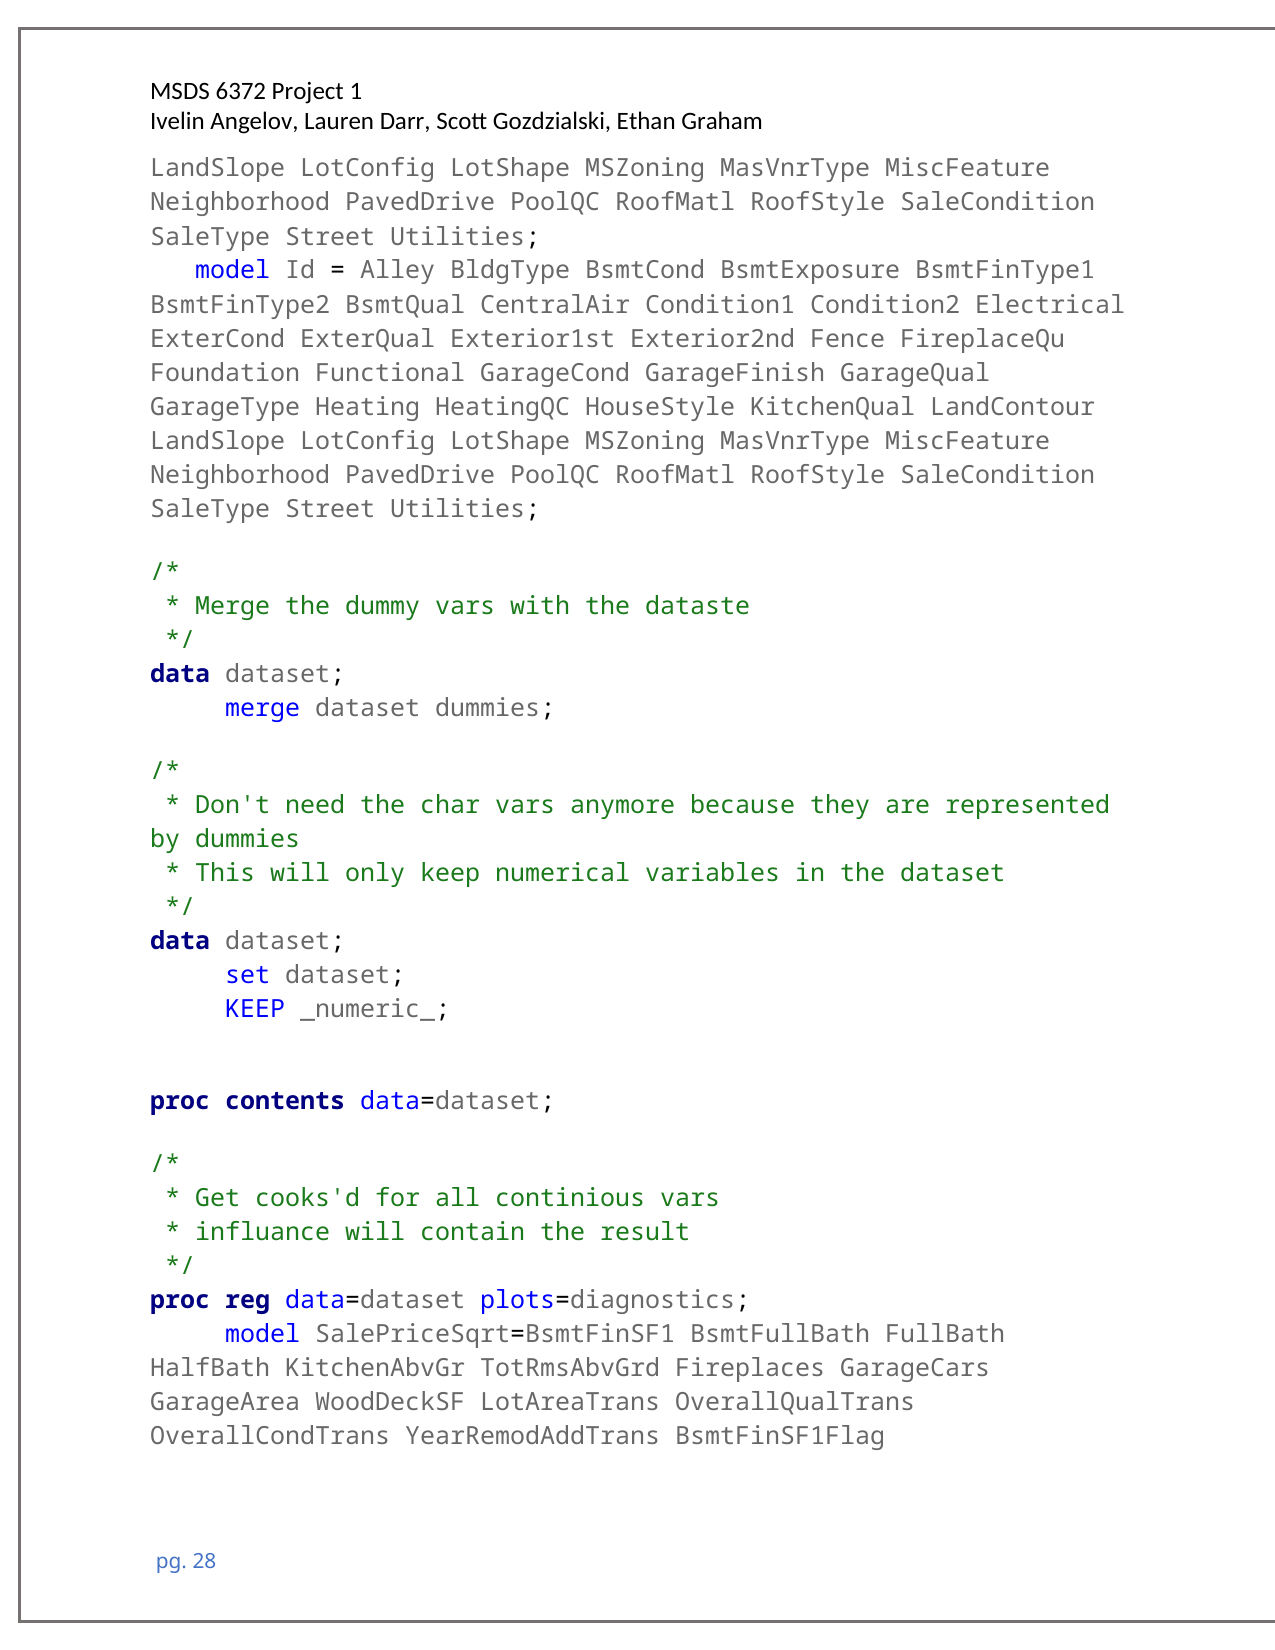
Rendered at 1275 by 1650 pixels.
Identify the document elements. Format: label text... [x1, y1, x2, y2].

text merge dataset dummies; [150, 690, 1125, 724]
text /* [150, 752, 1125, 787]
text model Id = Alley BldgType BsmtCond BsmtExposure BsmtFinType1 BsmtFinType2 BsmtQual CentralAir Condition1 Condition2 Electrical ExterCond ExterQual Exterior1st Exterior2nd Fence FireplaceQu Foundation Functional GarageCond GarageFinish GarageQual GarageType Heating HeatingQC HouseStyle KitchenQual LandContour LandSlope LotConfig LotShape MSZoning MasVnrType MiscFeature Neighborhood PavedDrive PoolQC RoofMatl RoofStyle SaleCondition SaleType Street Utilities; [150, 252, 1125, 525]
text * Merge the dummy vars with the dataste [150, 587, 1125, 622]
text proc reg data=dataset plots=diagnostics; [150, 1282, 1125, 1316]
text /* [150, 1145, 1125, 1179]
text set dataset; [150, 957, 1125, 991]
text /* [150, 553, 1125, 587]
text data dataset; [150, 656, 1125, 690]
text KEEP _numeric_; [150, 991, 1125, 1025]
text */ [150, 889, 1125, 923]
text data dataset; [150, 923, 1125, 957]
text */ [150, 1247, 1125, 1282]
text * Get cooks'd for all continious vars [150, 1179, 1125, 1213]
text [150, 1316, 1125, 1452]
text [150, 150, 1125, 252]
text */ [150, 622, 1125, 656]
text * Don't need the char vars anymore because they are represented by dummies [150, 787, 1125, 855]
text proc contents data=dataset; [150, 1082, 1125, 1117]
text * This will only keep numerical variables in the dataset [150, 855, 1125, 889]
text * influance will contain the result [150, 1213, 1125, 1247]
